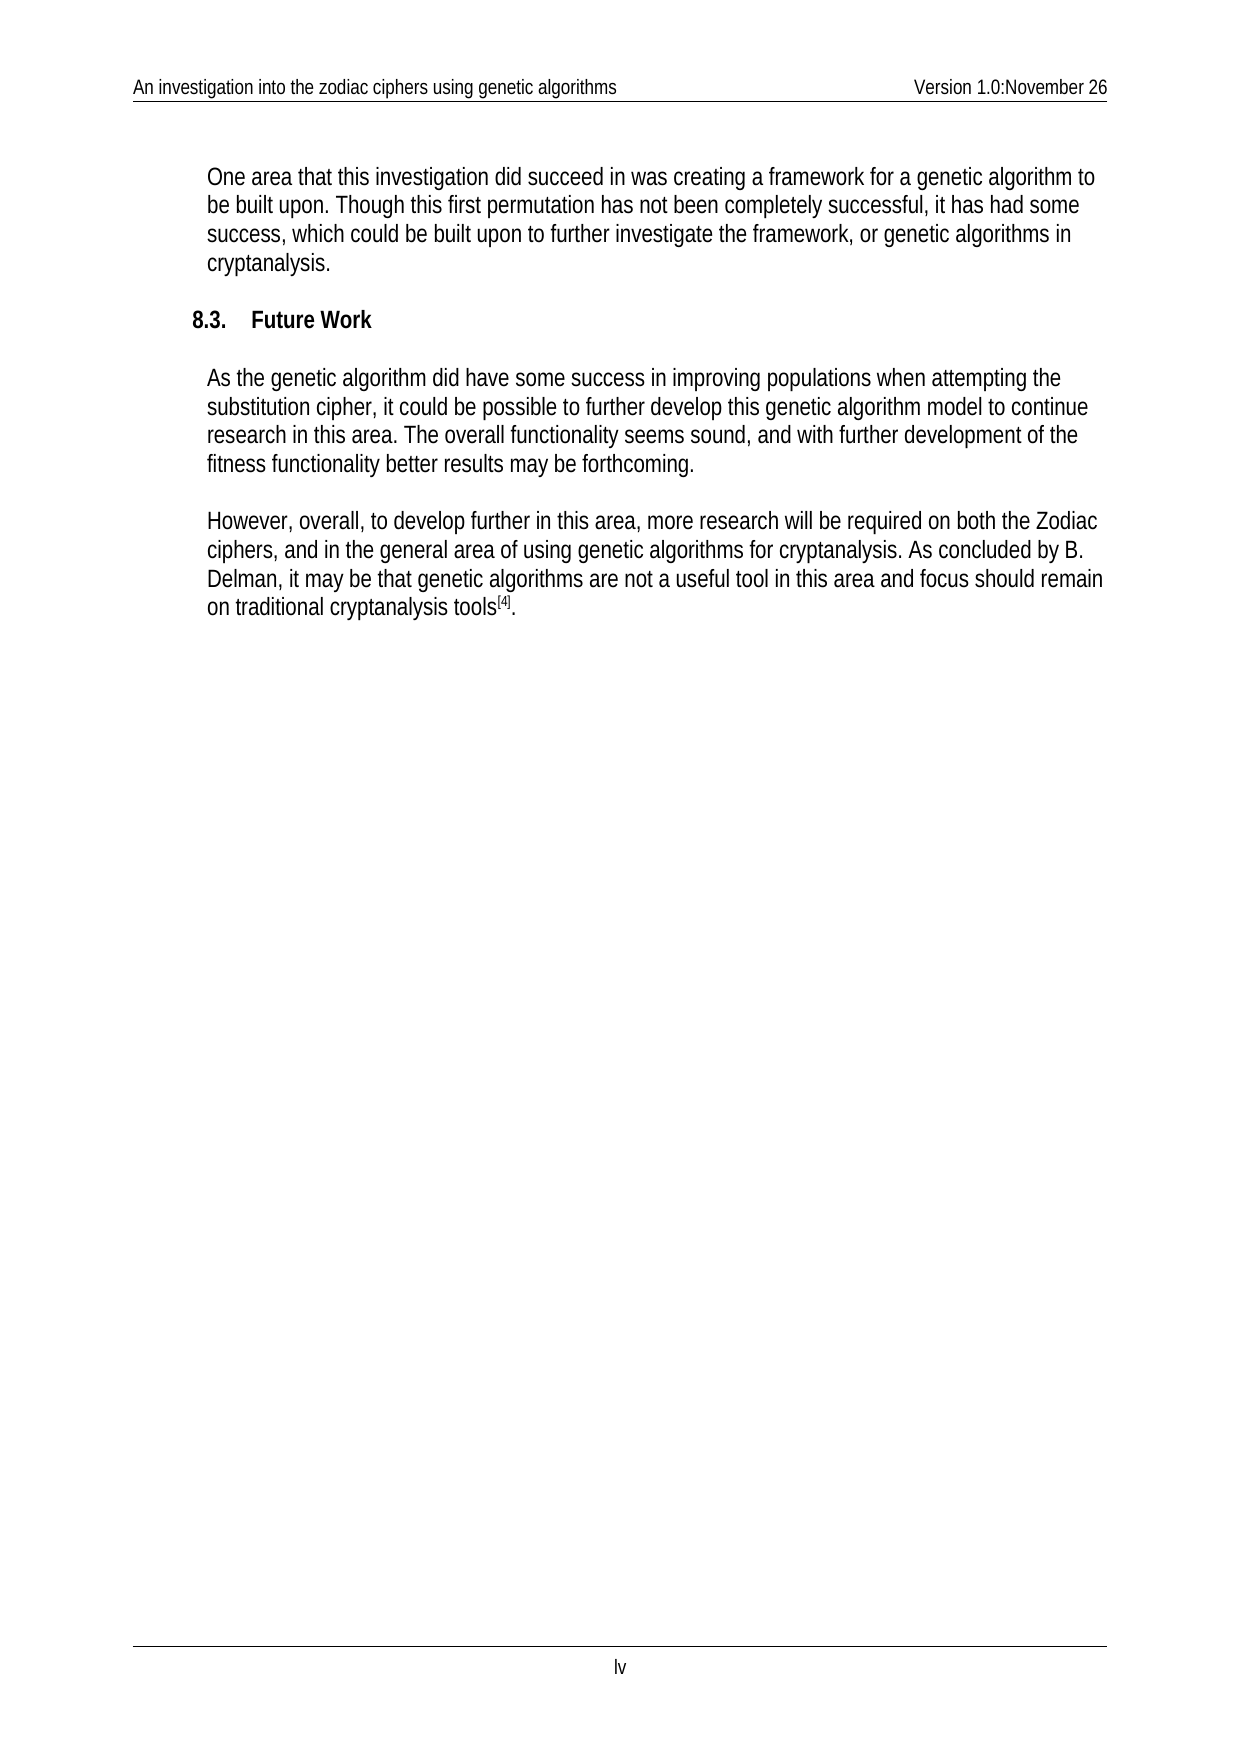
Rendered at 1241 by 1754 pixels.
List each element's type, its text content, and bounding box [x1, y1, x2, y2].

subtitle Future Work [192, 305, 1107, 334]
text As the genetic algorithm did have some success in improving populations when attempting the substitution cipher, it could be possible to further develop this genetic algorithm model to continue research in this area. The overall functionality seems sound, and with further development of the fitness functionality better results may be forthcoming. [207, 363, 1107, 478]
text However, overall, to develop further in this area, more research will be required on both the Zodiac ciphers, and in the general area of using genetic algorithms for cryptanalysis. As concluded by B. Delman, it may be that genetic algorithms are not a useful tool in this area and focus should remain on traditional cryptanalysis tools[4]. [207, 506, 1107, 621]
text One area that this investigation did succeed in was creating a framework for a genetic algorithm to be built upon. Though this first permutation has not been completely successful, it has had some success, which could be built upon to further investigate the framework, or genetic algorithms in cryptanalysis. [207, 162, 1107, 276]
